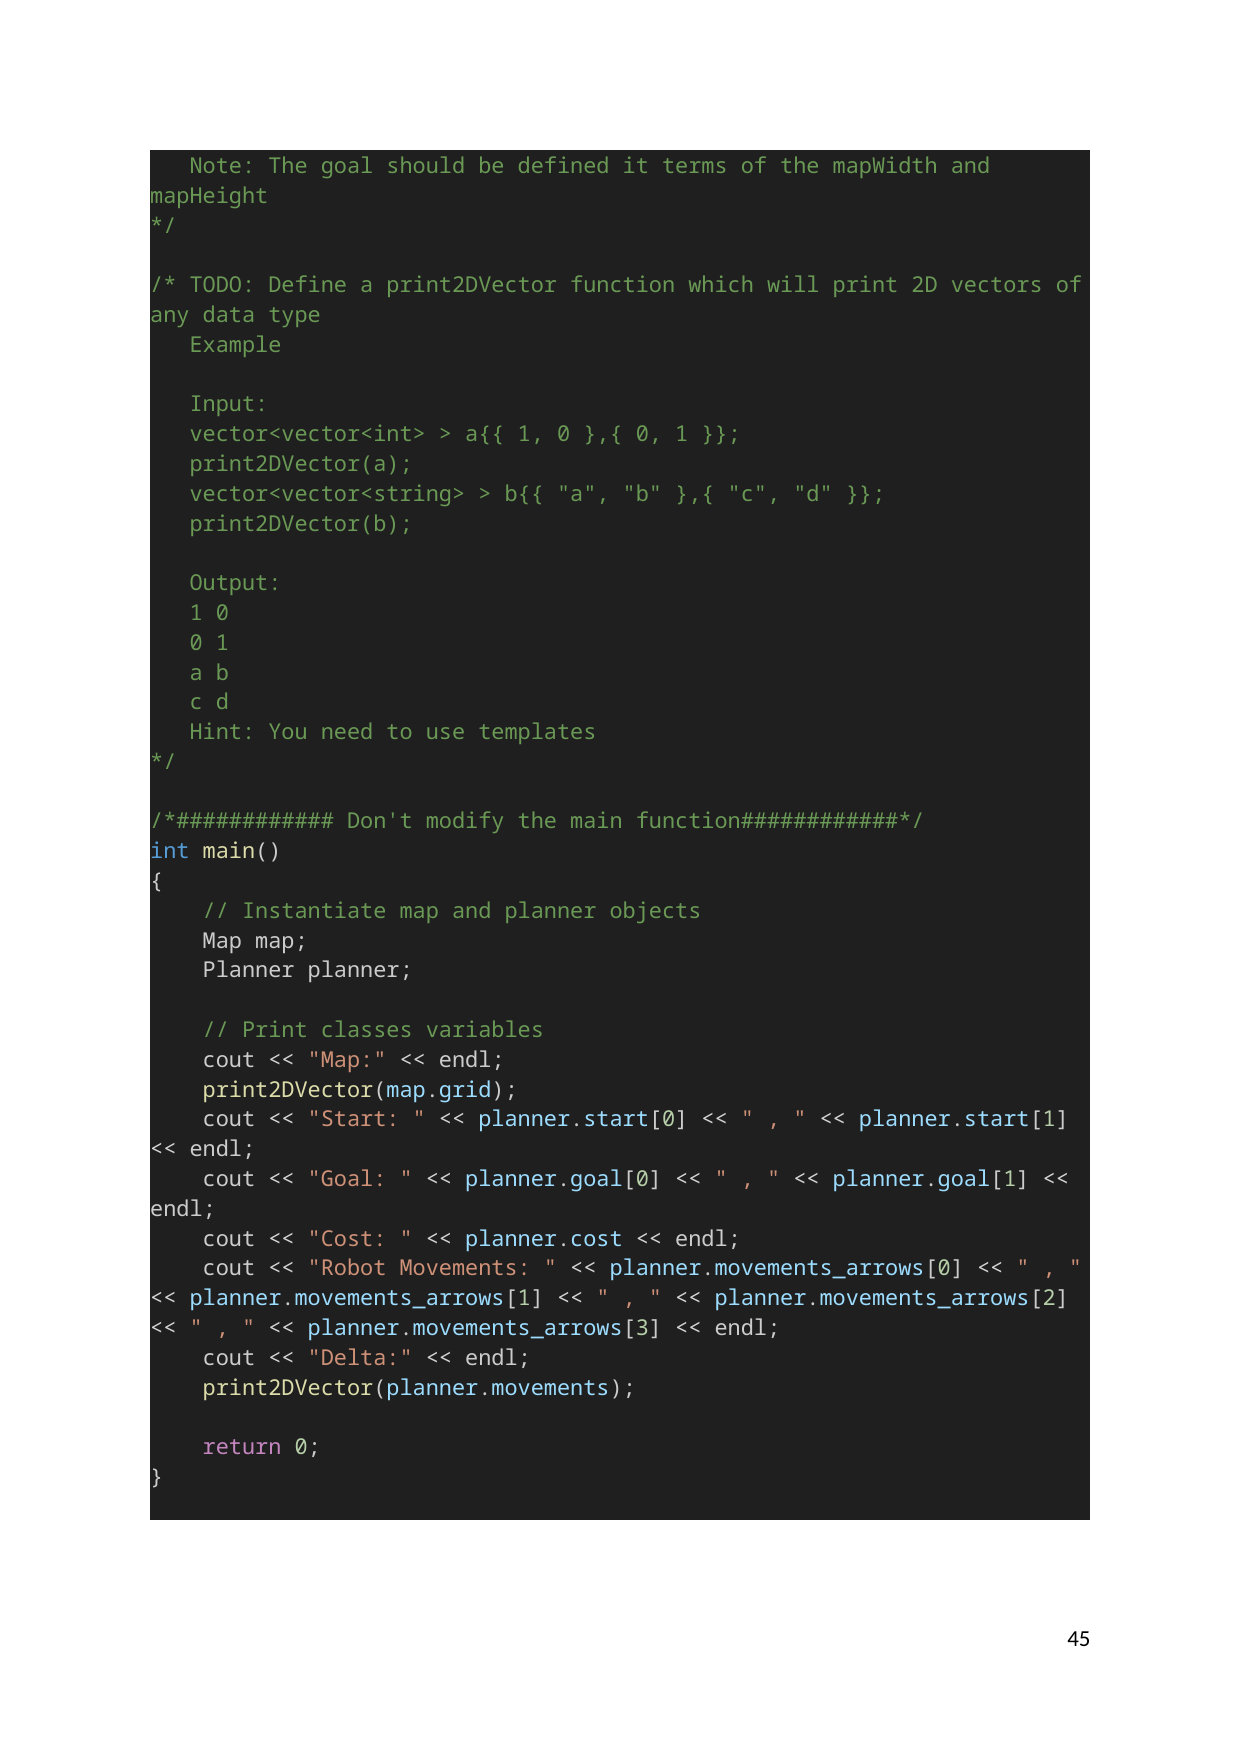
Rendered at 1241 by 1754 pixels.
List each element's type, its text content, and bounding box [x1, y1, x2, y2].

text Map map; [150, 924, 1090, 954]
text /*############ Don't modify the main function############*/ [150, 805, 1090, 835]
text vector<vector<int> > a{{ 1, 0 },{ 0, 1 }}; [150, 418, 1090, 448]
text cout << "Cost: " << planner.cost << endl; [150, 1222, 1090, 1252]
text */ [150, 746, 1090, 776]
text { [150, 865, 1090, 895]
text return 0; [150, 1431, 1090, 1461]
text // Instantiate map and planner objects [150, 895, 1090, 924]
text cout << "Start: " << planner.start[0] << " , " << planner.start[1] << endl; [150, 1103, 1090, 1163]
text print2DVector(a); [150, 448, 1090, 478]
text */ [150, 209, 1090, 239]
text print2DVector(map.grid); [150, 1073, 1090, 1103]
text Example [150, 329, 1090, 358]
text vector<vector<string> > b{{ "a", "b" },{ "c", "d" }}; [150, 478, 1090, 507]
text print2DVector(planner.movements); [150, 1371, 1090, 1401]
text cout << "Delta:" << endl; [150, 1342, 1090, 1371]
text Planner planner; [150, 954, 1090, 984]
text Input: [150, 388, 1090, 418]
text c d [150, 686, 1090, 716]
text int main() [150, 835, 1090, 865]
text 0 1 [150, 627, 1090, 656]
text /* TODO: Define a print2DVector function which will print 2D vectors of any data type [150, 269, 1090, 329]
text 1 0 [150, 597, 1090, 627]
text Output: [150, 567, 1090, 597]
text // Print classes variables [150, 1014, 1090, 1044]
text cout << "Goal: " << planner.goal[0] << " , " << planner.goal[1] << endl; [150, 1163, 1090, 1222]
text } [150, 1461, 1090, 1491]
text cout << "Robot Movements: " << planner.movements_arrows[0] << " , " << planner.movements_arrows[1] << " , " << planner.movements_arrows[2] << " , " << planner.movements_arrows[3] << endl; [150, 1252, 1090, 1342]
text a b [150, 656, 1090, 686]
text print2DVector(b); [150, 507, 1090, 537]
text Hint: You need to use templates [150, 716, 1090, 746]
text cout << "Map:" << endl; [150, 1044, 1090, 1073]
text Note: The goal should be defined it terms of the mapWidth and mapHeight [150, 150, 1090, 209]
